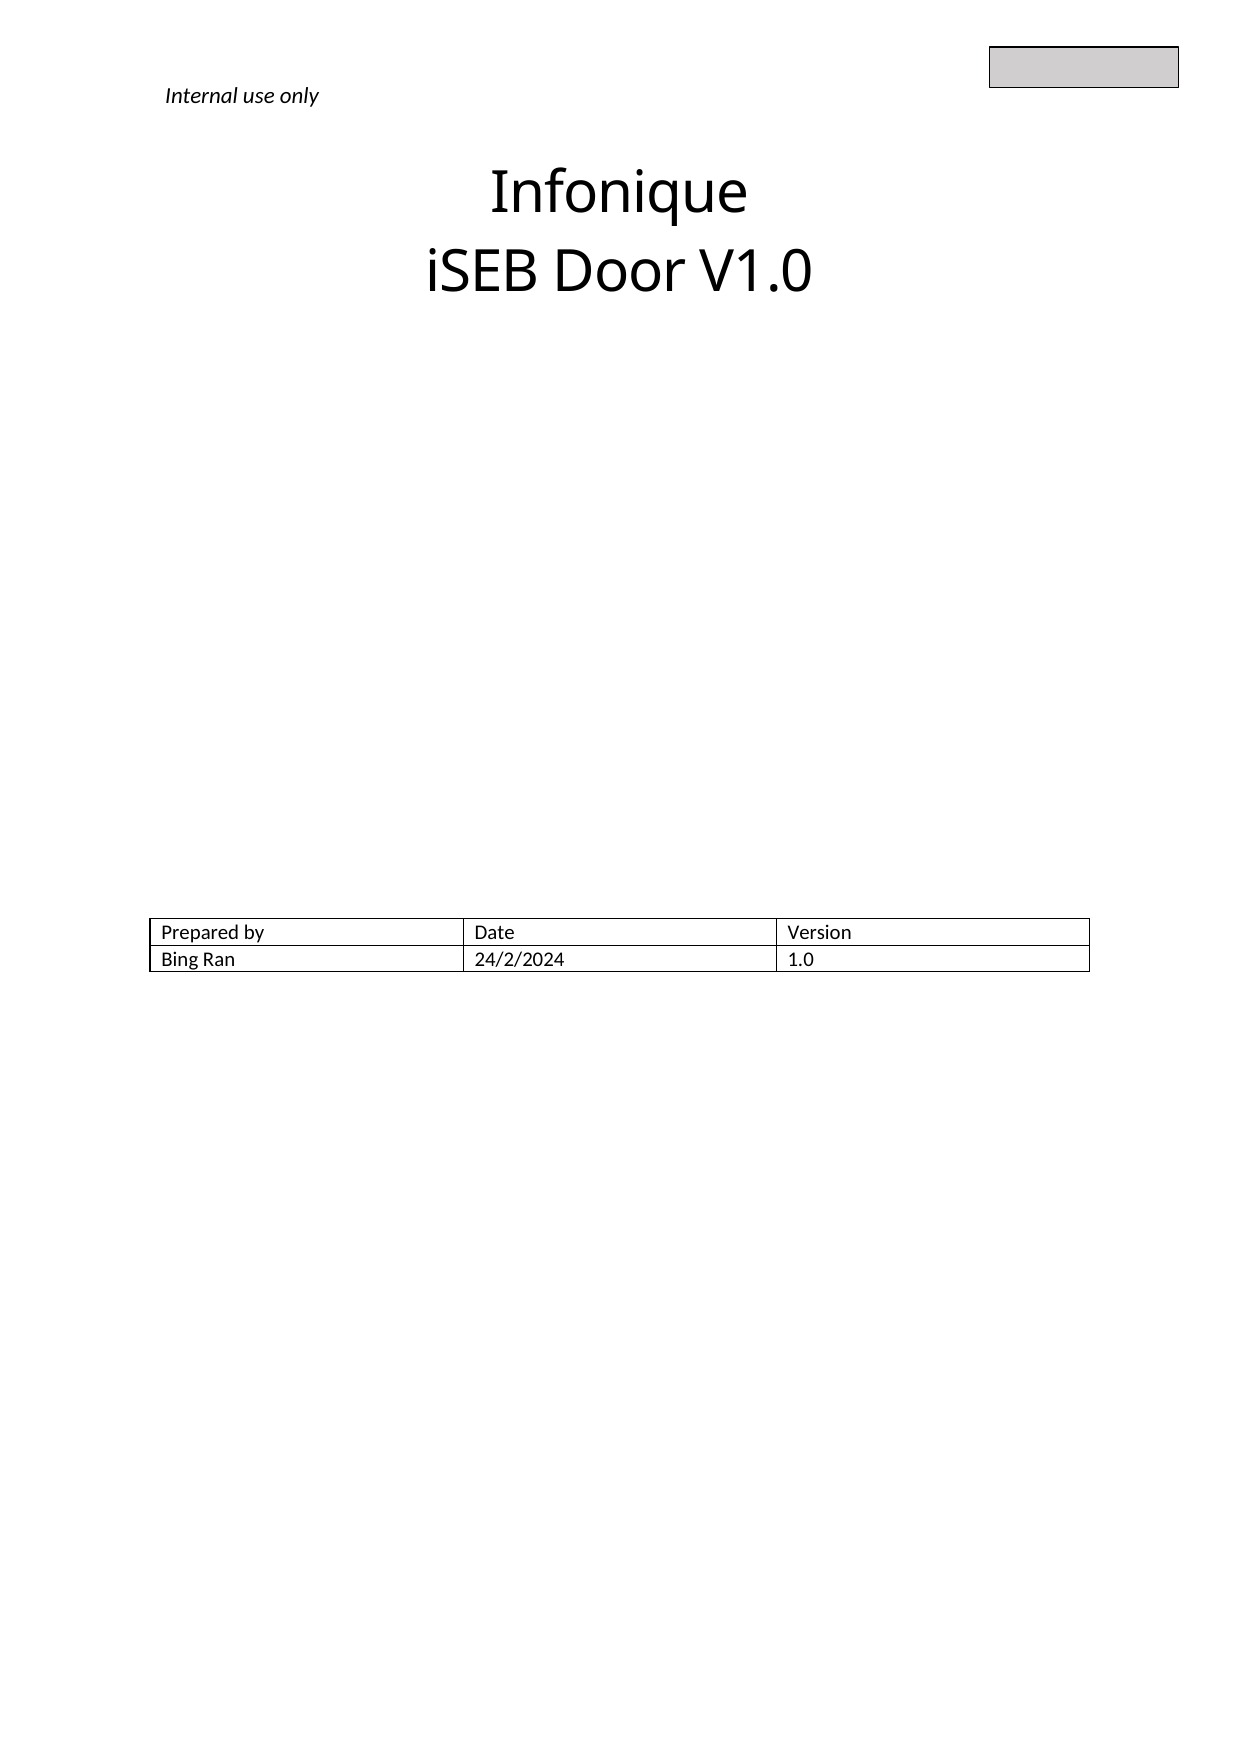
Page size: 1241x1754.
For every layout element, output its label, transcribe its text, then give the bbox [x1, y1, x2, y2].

table_header Prepared by [151, 919, 463, 945]
table_cell 24/2/2024 [464, 946, 776, 971]
title iSEB Door V1.0 [150, 229, 1090, 309]
table_cell Bing Ran [151, 946, 463, 971]
table_cell 1.0 [777, 946, 1089, 971]
table_header Version [777, 919, 1089, 945]
title Infonique [150, 150, 1090, 229]
table_header Date [464, 919, 776, 945]
